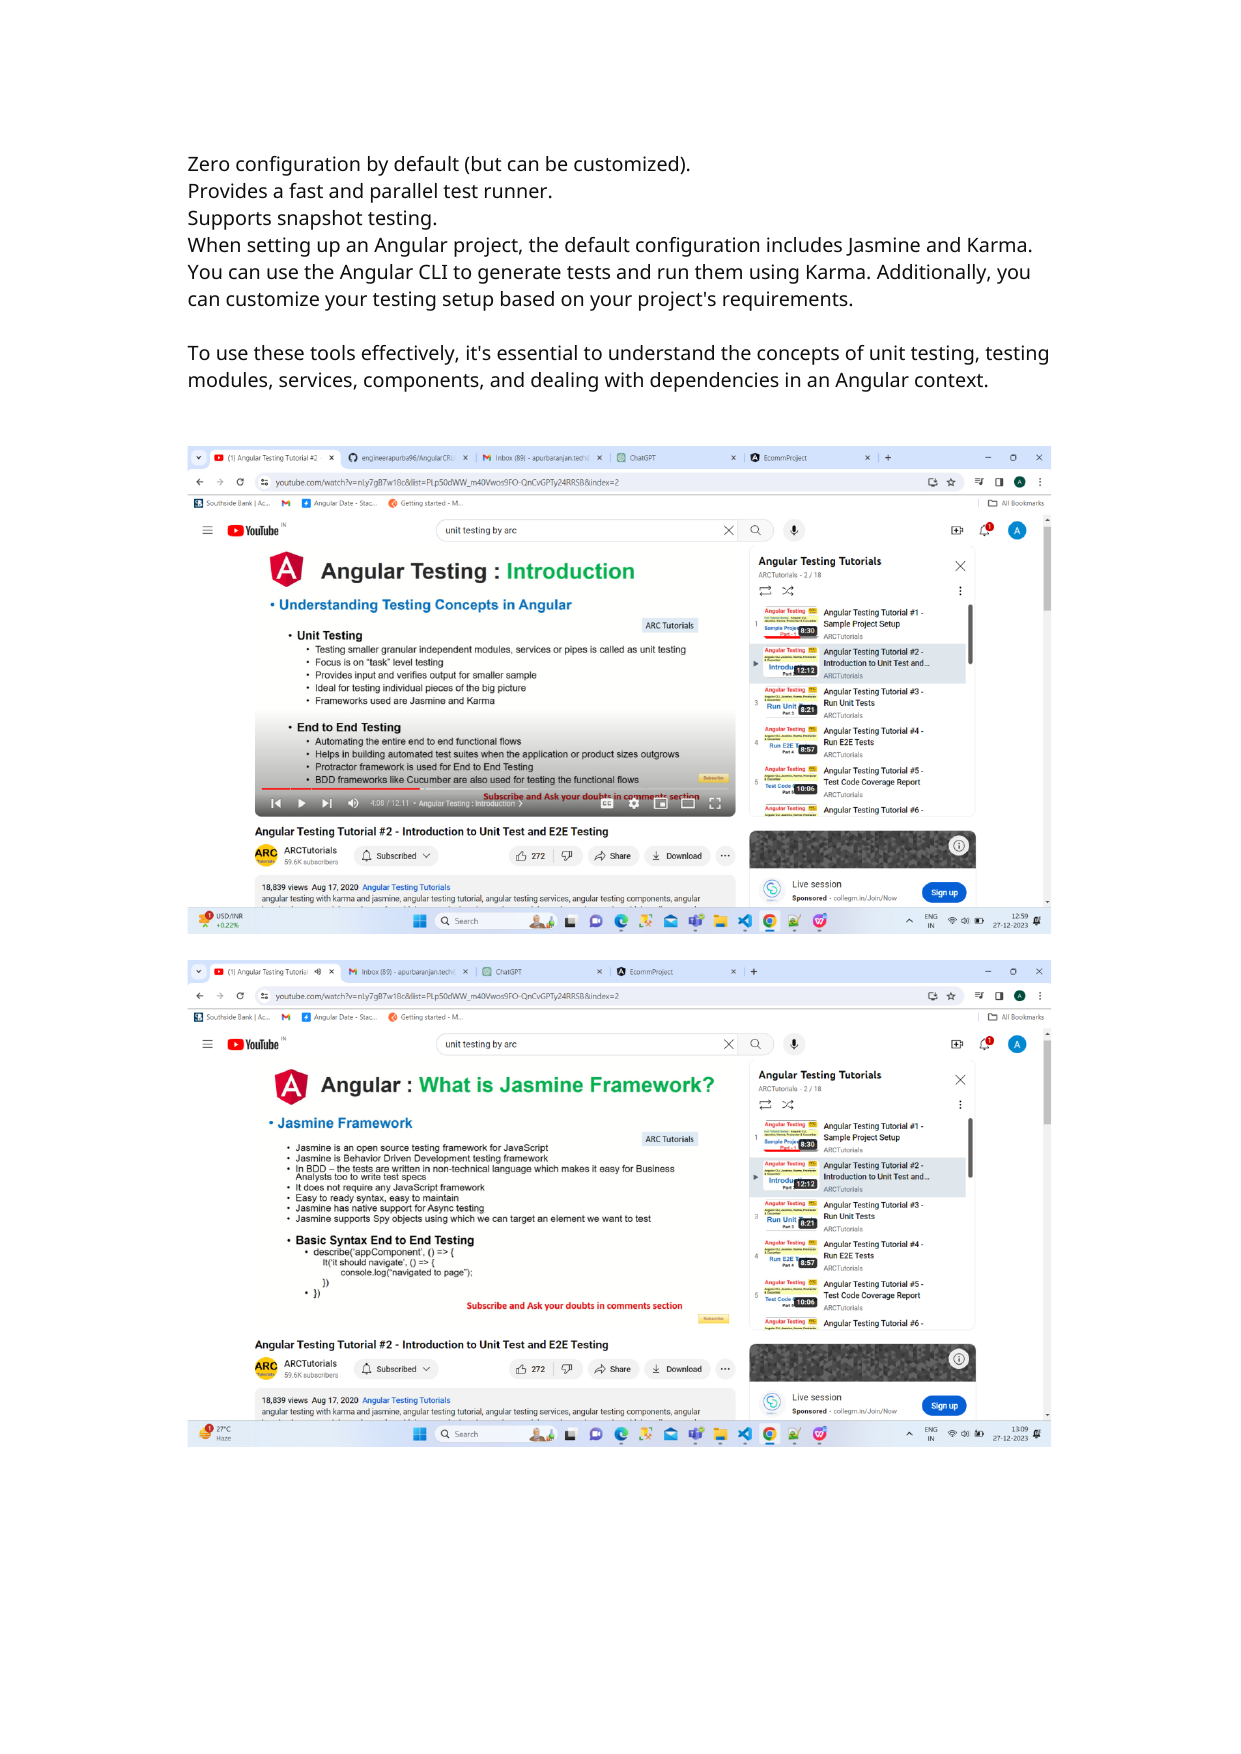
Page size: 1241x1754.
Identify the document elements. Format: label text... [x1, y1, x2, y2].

text To use these tools effectively, it's essential to understand the concepts of unit testing, testing modules, services, components, and dealing with dependencies in an Angular context. [187, 339, 1053, 393]
picture [187, 960, 1052, 1447]
text Supports snapshot testing. [187, 204, 1053, 231]
text Zero configuration by default (but can be customized). [187, 150, 1053, 177]
text When setting up an Angular project, the default configuration includes Jasmine and Karma. You can use the Angular CLI to generate tests and run them using Karma. Additionally, you can customize your testing setup based on your project's requirements. [187, 231, 1053, 312]
text Provides a fast and parallel test runner. [187, 177, 1053, 204]
picture [187, 446, 1052, 934]
